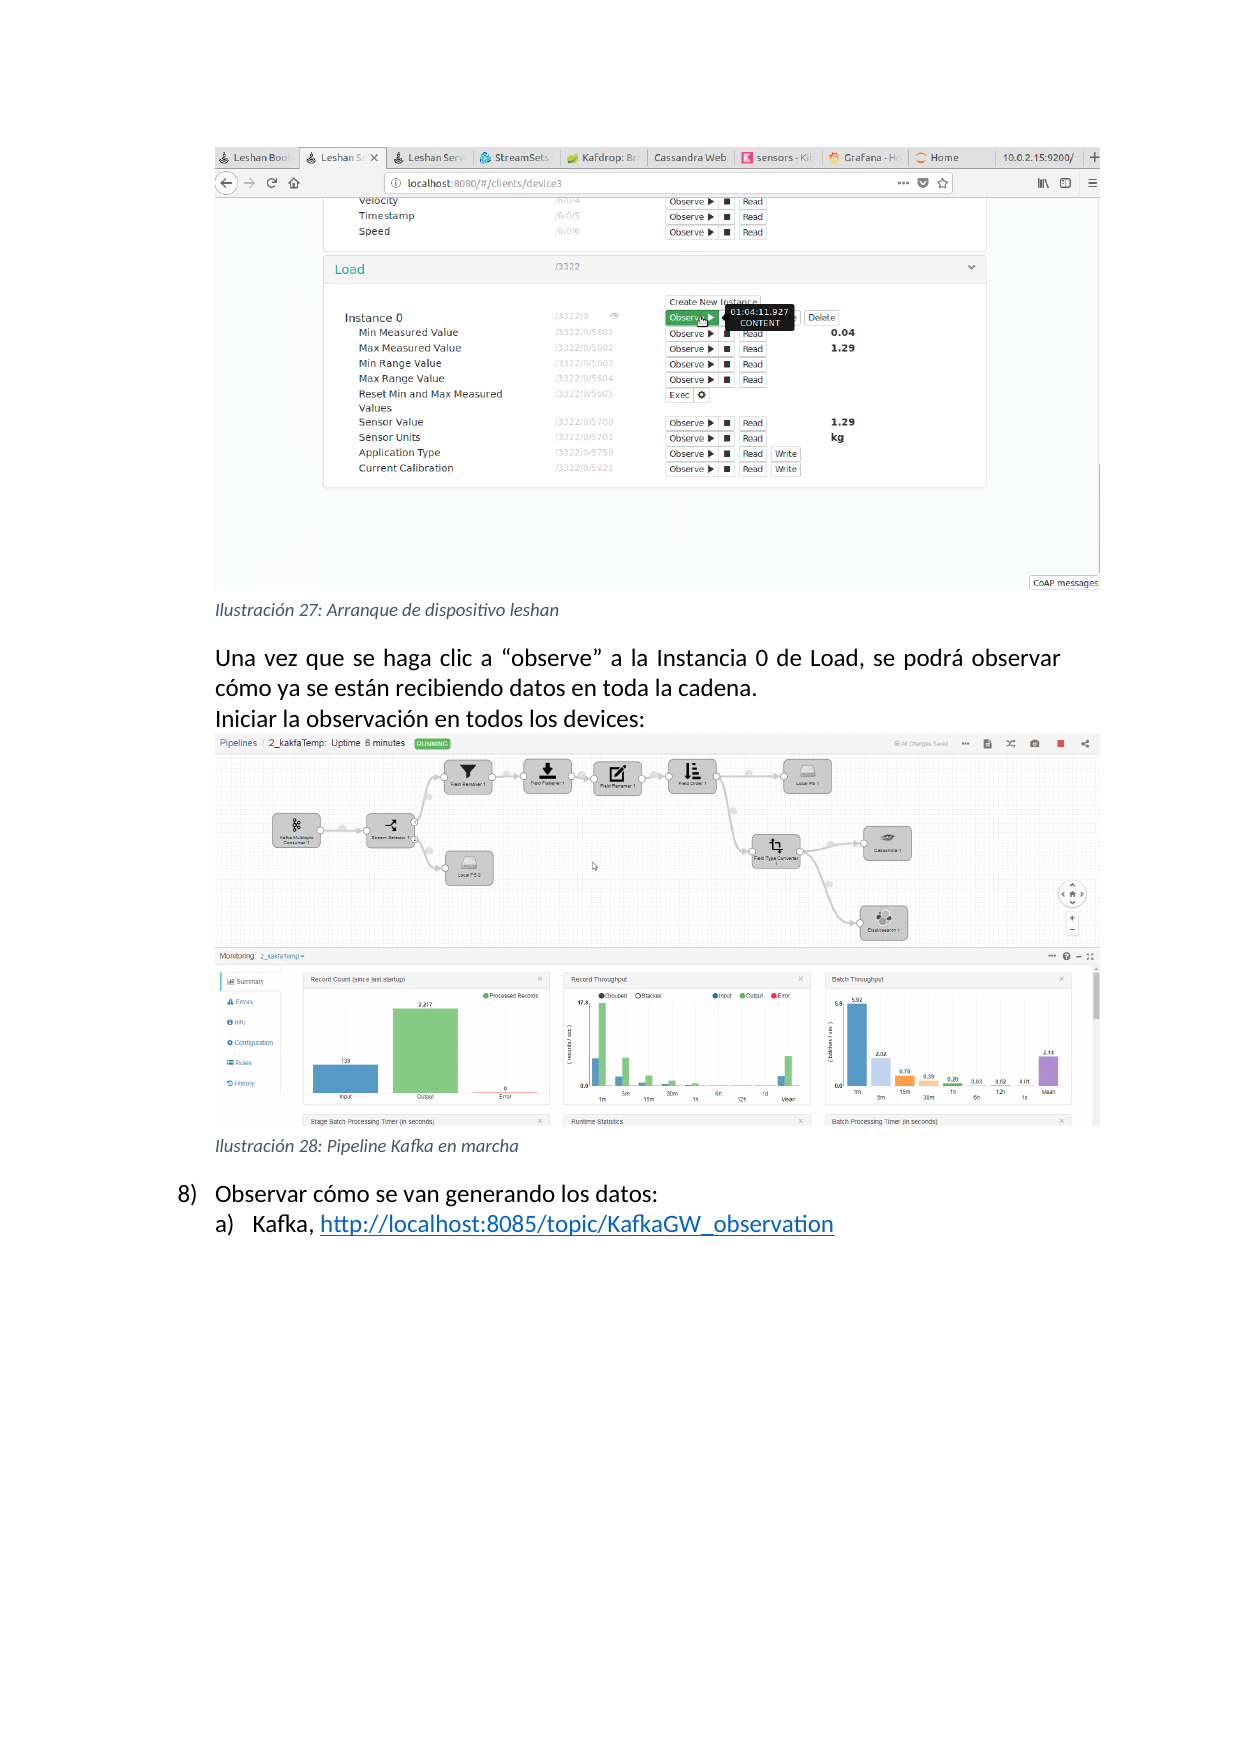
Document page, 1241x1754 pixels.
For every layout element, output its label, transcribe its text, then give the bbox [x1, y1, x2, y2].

text Ilustración 28: Pipeline Kafka en marcha [215, 1134, 1063, 1157]
list Observar cómo se van generando los datos: [177, 1178, 1063, 1209]
picture [214, 147, 1100, 590]
picture [214, 733, 1100, 1126]
list Una vez que se haga clic a “observe” a la Instancia 0 de Load, se podrá observar cómo ya se están recibiendo datos en toda la cadena. [215, 642, 1063, 703]
list Kafka, http://localhost:8085/topic/KafkaGW_observation [215, 1209, 1063, 1239]
text Ilustración 27: Arranque de dispositivo leshan [215, 598, 1063, 621]
list Iniciar la observación en todos los devices: [215, 703, 1063, 733]
